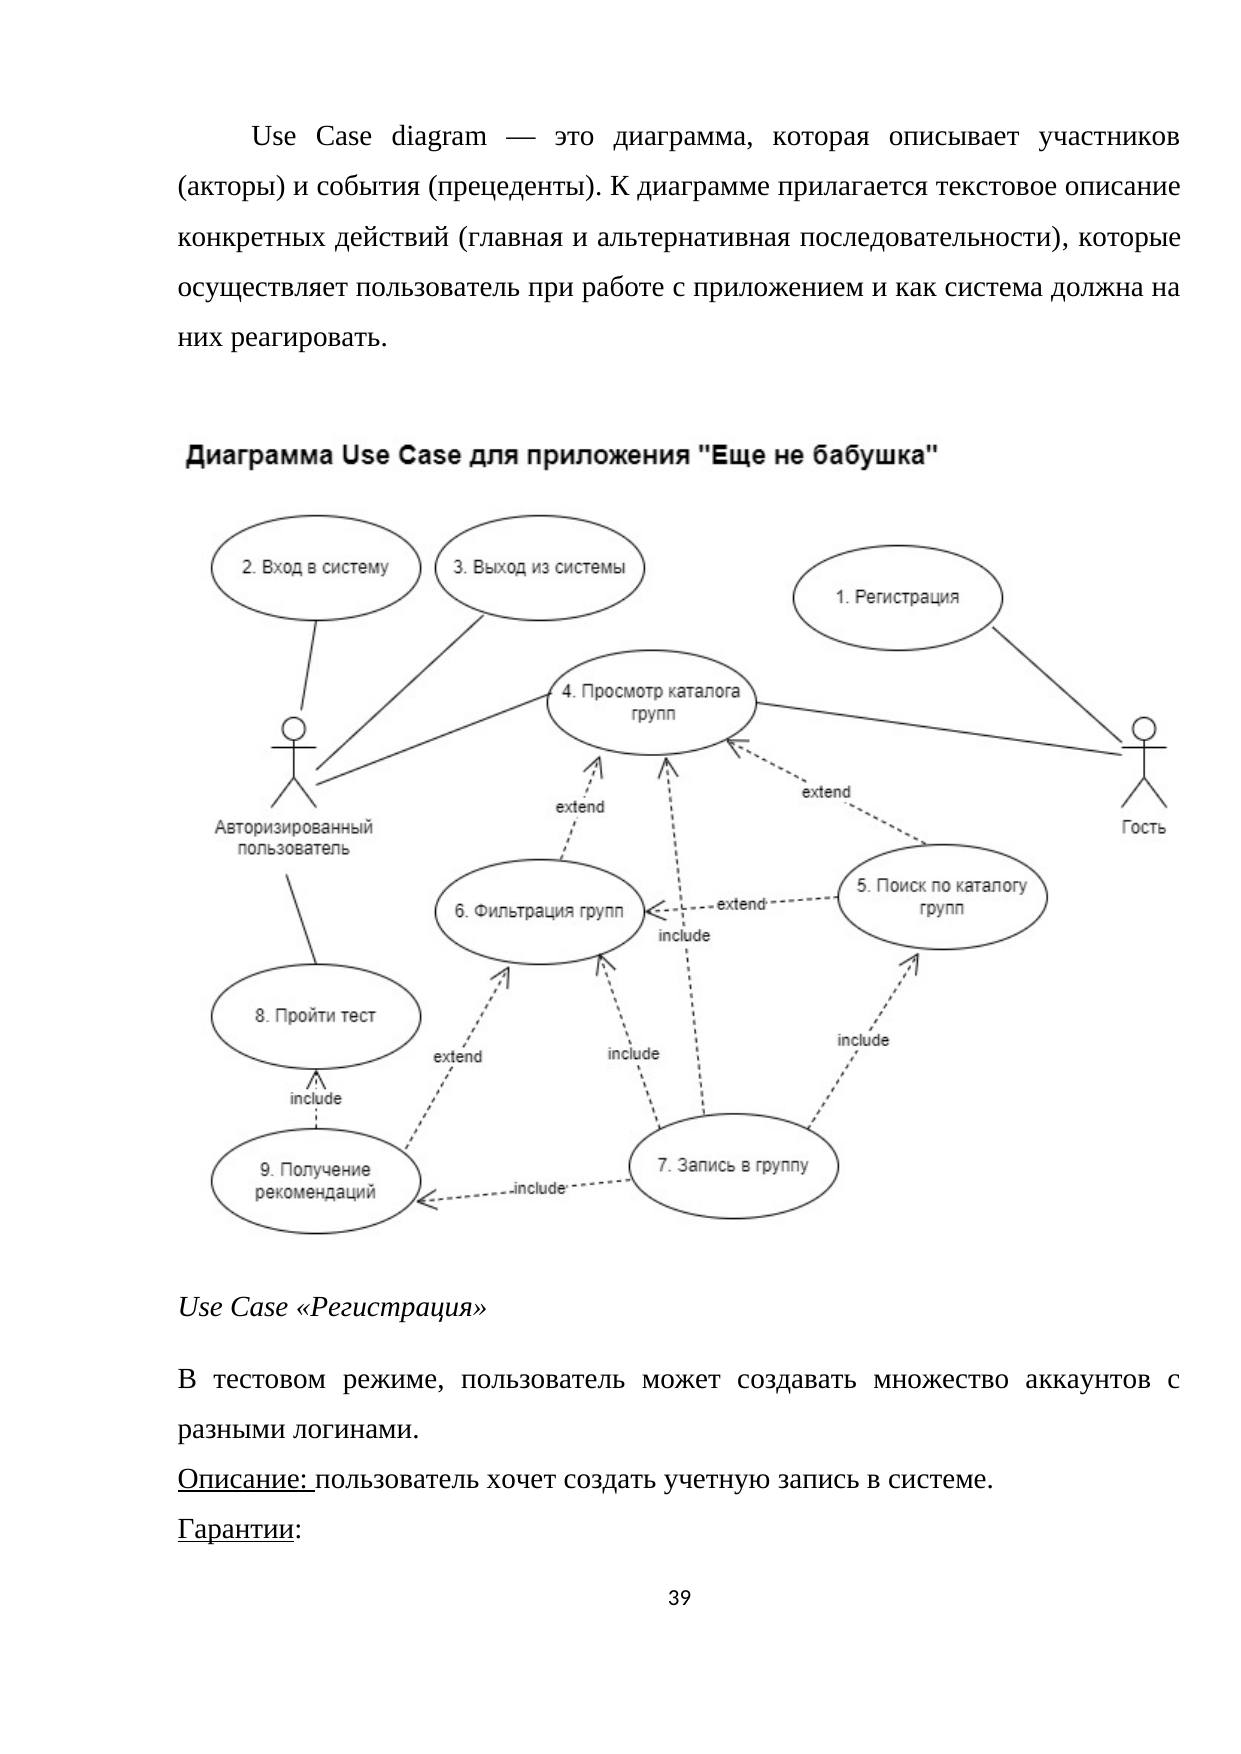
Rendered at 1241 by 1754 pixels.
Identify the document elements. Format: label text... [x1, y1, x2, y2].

text В тестовом режиме, пользователь может создавать множество аккаунтов с разными логинами. [177, 1361, 1181, 1444]
text Use Case diagram — это диаграмма, которая описывает участников (акторы) и события (прецеденты). К диаграмме прилагается текстовое описание конкретных действий (главная и альтернативная последовательности), которые осуществляет пользователь при работе с приложением и как система должна на них реагировать. [177, 118, 1181, 353]
text Гарантии: [177, 1512, 1181, 1545]
picture [165, 424, 1169, 1236]
text Описание: пользователь хочет создать учетную запись в системе. [177, 1461, 1181, 1495]
